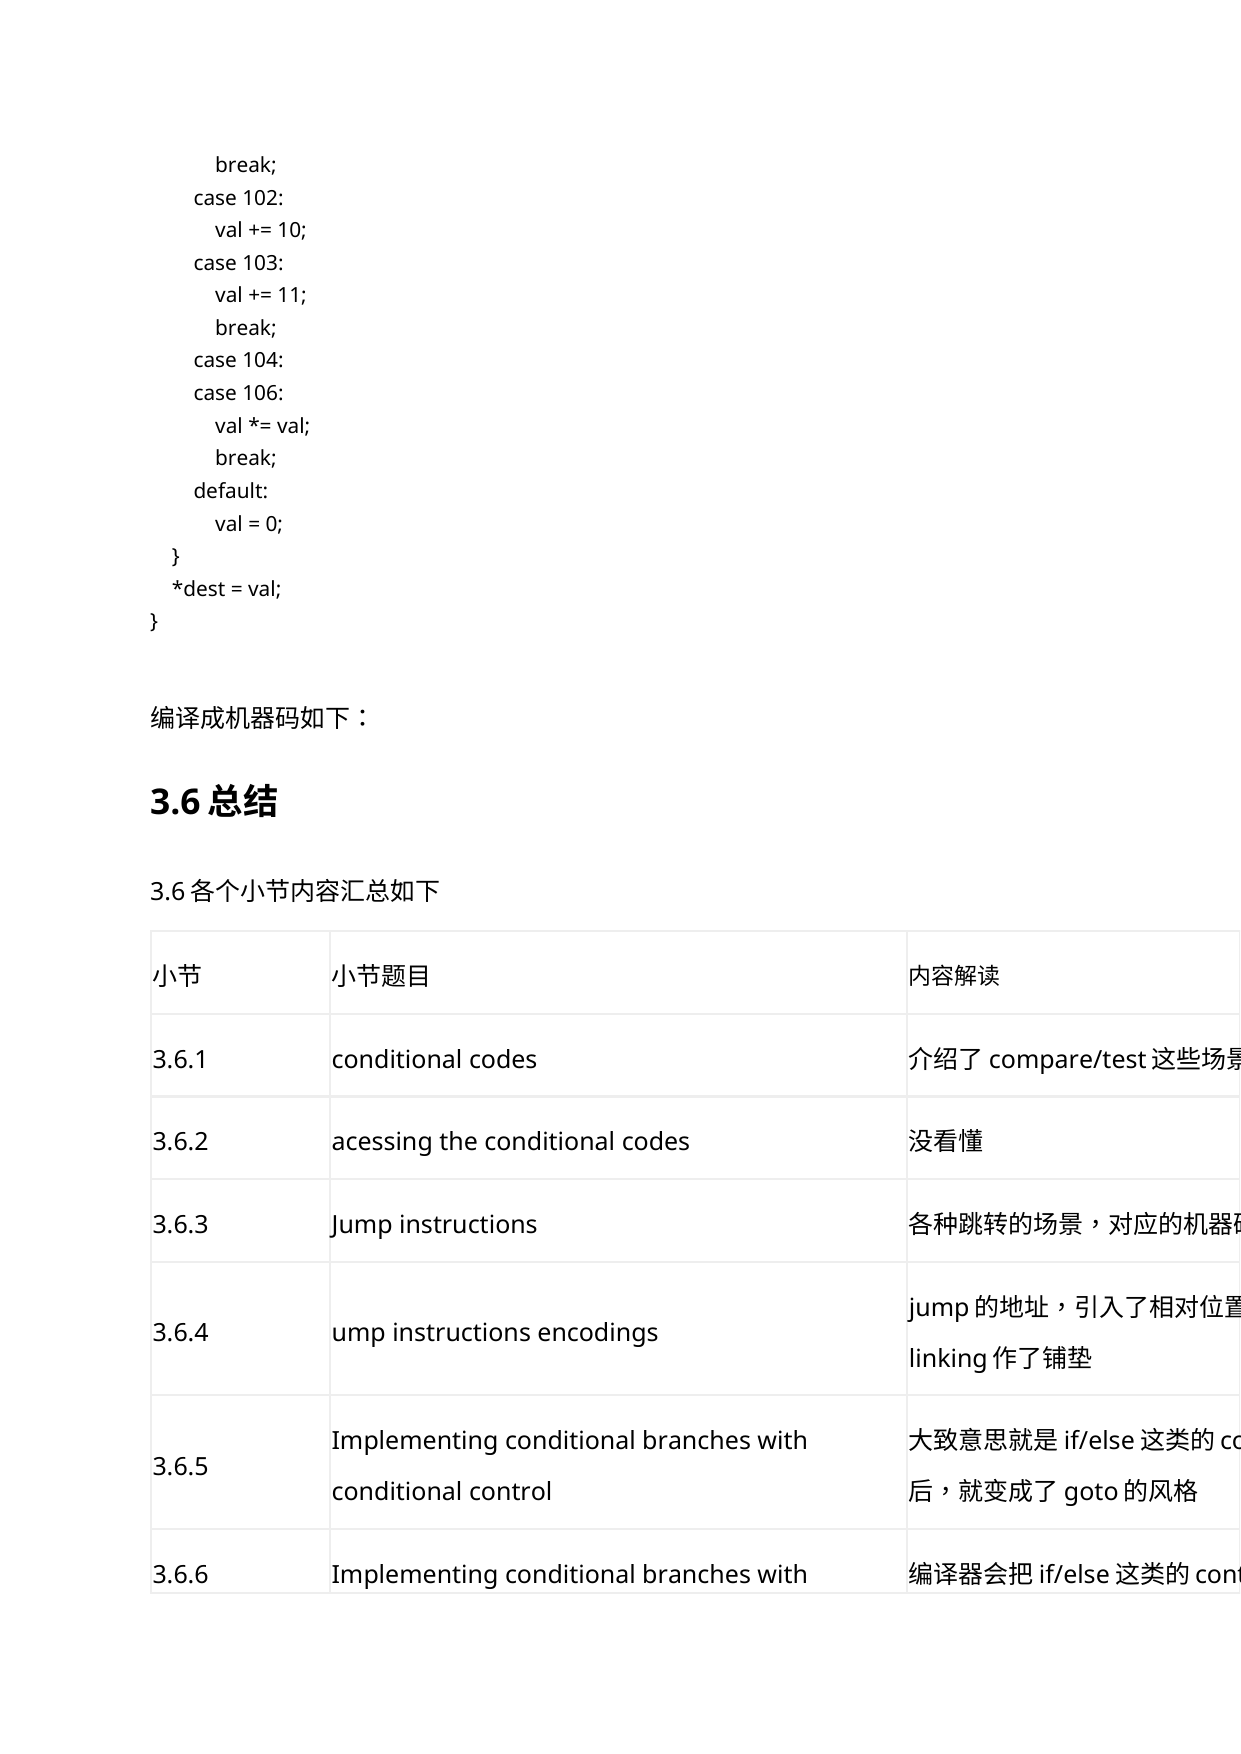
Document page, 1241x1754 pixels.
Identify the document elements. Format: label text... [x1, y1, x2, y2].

table_cell Implementing conditional branches with conditional control [331, 1396, 906, 1528]
text 编译成机器码如下： [150, 701, 1090, 734]
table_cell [908, 1530, 1239, 1592]
table_cell acessing the conditional codes [331, 1098, 906, 1178]
table_cell 3.6.6 [152, 1530, 329, 1592]
table_cell 没看懂 [908, 1098, 1239, 1178]
table_cell 3.6.3 [152, 1180, 329, 1261]
table_cell 3.6.4 [152, 1263, 329, 1394]
table_header 小节题目 [331, 932, 906, 1013]
table_cell 3.6.2 [152, 1098, 329, 1178]
table_cell 3.6.5 [152, 1396, 329, 1528]
table_cell Jump instructions [331, 1180, 906, 1261]
table_cell ump instructions encodings [331, 1263, 906, 1394]
table_cell 介绍了compare/test这些场景对应的机器码：cmpq/testl [908, 1015, 1239, 1095]
table_cell 大致意思就是if/else这类的control代码，编译成机器码之后，就变成了goto的风格 [908, 1396, 1239, 1528]
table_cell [331, 1530, 906, 1592]
table_header 内容解读 [908, 932, 1239, 1013]
table_cell 各种跳转的场景，对应的机器码：jmp/jg/je/jl [908, 1180, 1239, 1261]
table_cell jump的地址，引入了相对位置、绝对位置，为后续的linking作了铺垫 [908, 1263, 1239, 1394]
subtitle 3.6总结 [150, 777, 1090, 825]
table_header 小节 [152, 932, 329, 1013]
table_cell 3.6.1 [152, 1015, 329, 1095]
table_cell conditional codes [331, 1015, 906, 1095]
text 3.6各个小节内容汇总如下 [150, 874, 1090, 908]
